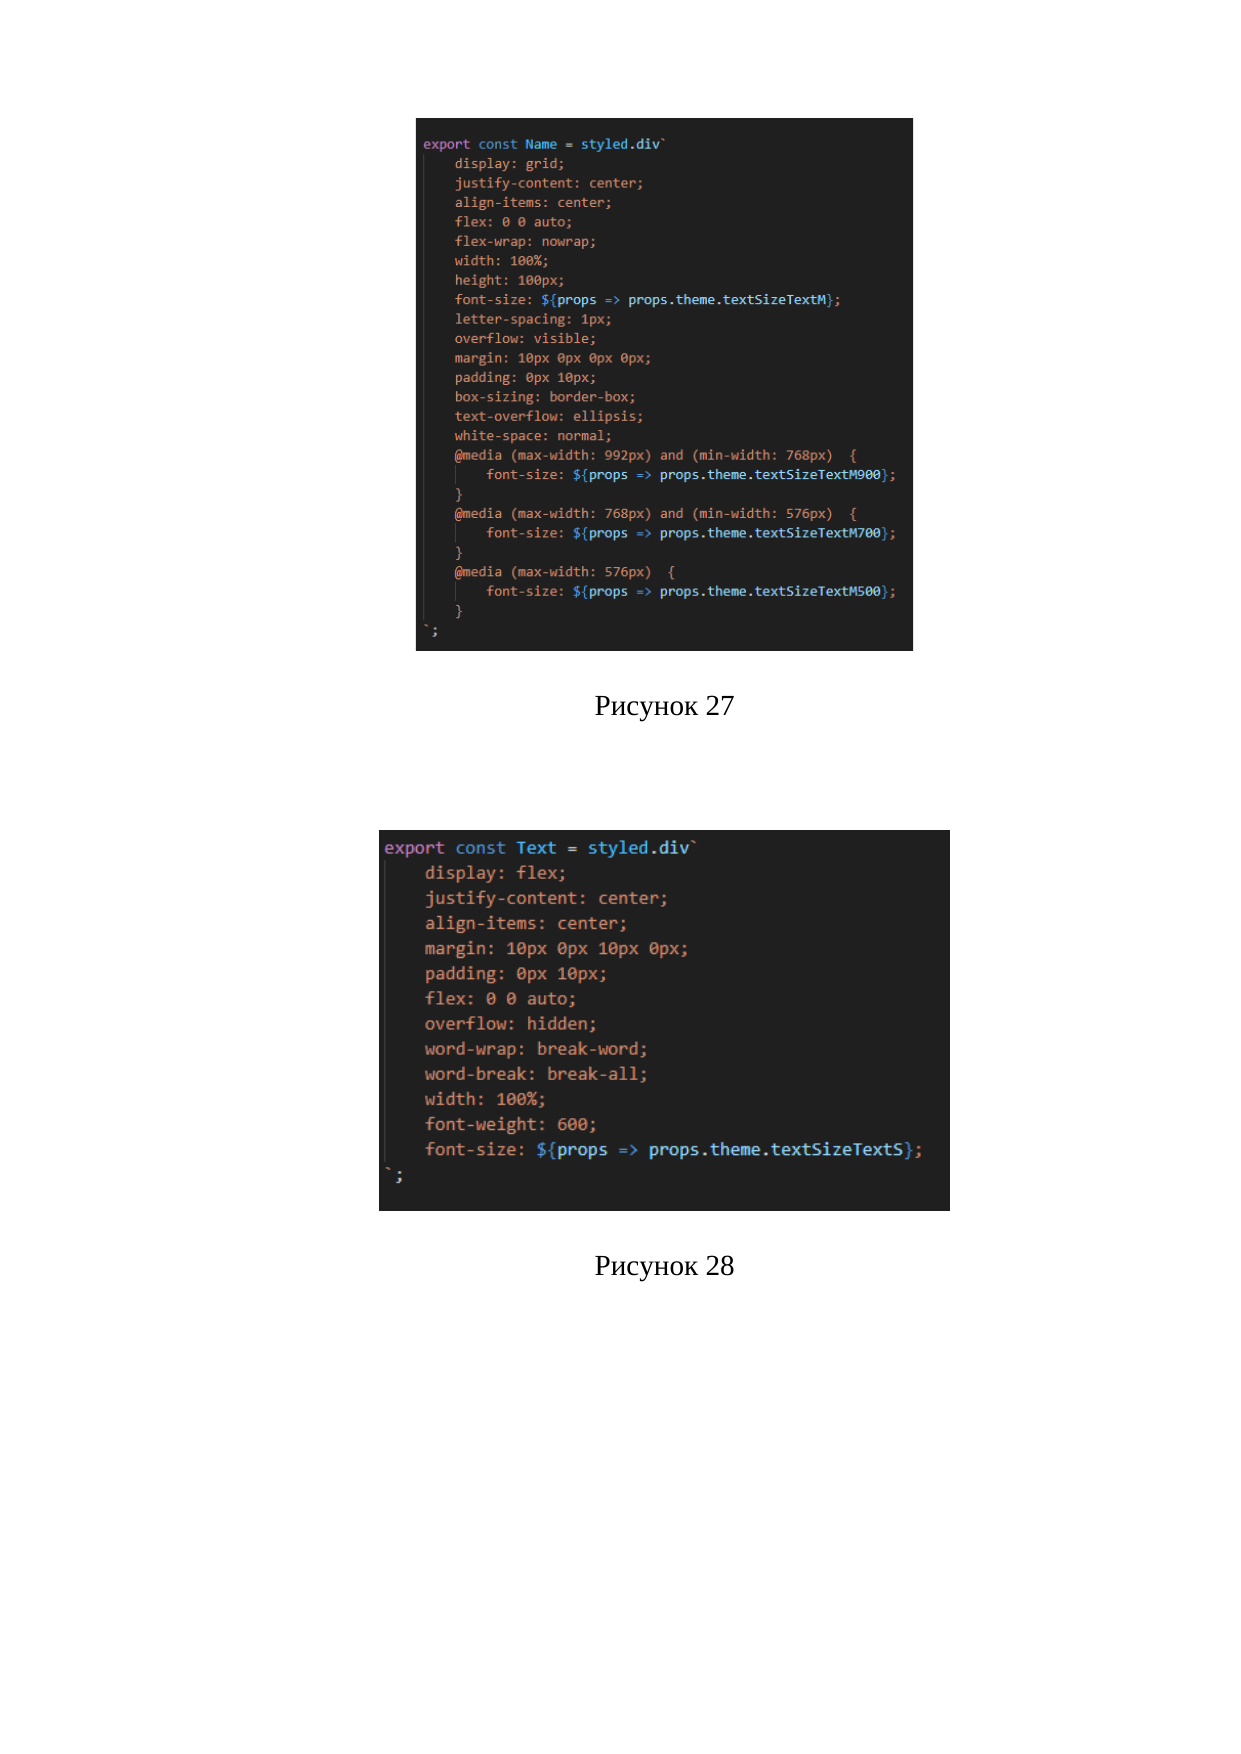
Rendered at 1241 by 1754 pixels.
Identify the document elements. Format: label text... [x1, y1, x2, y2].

picture [415, 118, 914, 651]
text Рисунок 28 [177, 1248, 1152, 1282]
text Рисунок 27 [177, 688, 1152, 721]
picture [379, 830, 950, 1211]
